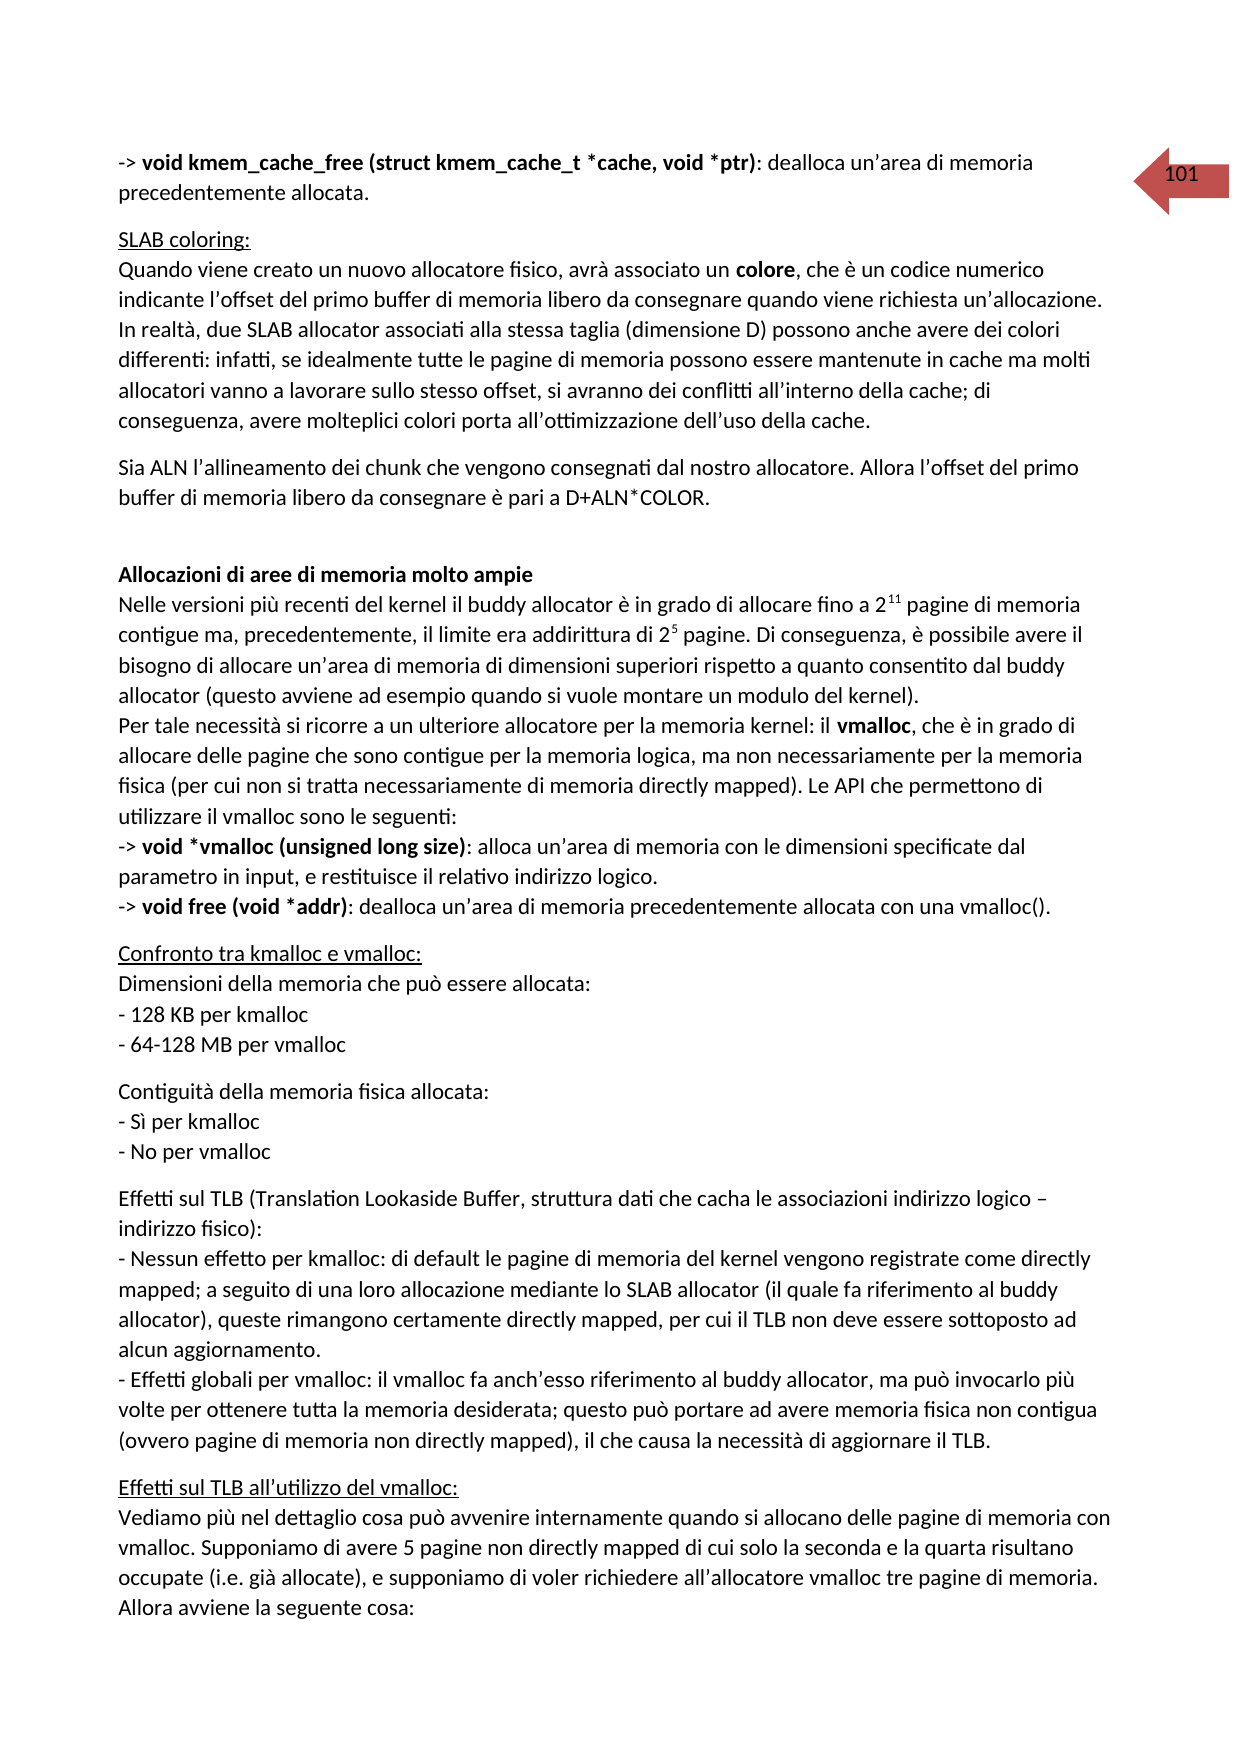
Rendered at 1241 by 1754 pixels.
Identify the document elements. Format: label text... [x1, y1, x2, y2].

text Effetti sul TLB all’utilizzo del vmalloc: Vediamo più nel dettaglio cosa può avvenire internamente quando si allocano delle pagine di memoria con vmalloc. Supponiamo di avere 5 pagine non directly mapped di cui solo la seconda e la quarta risultano occupate (i.e. già allocate), e supponiamo di voler richiedere all’allocatore vmalloc tre pagine di memoria. Allora avviene la seguente cosa: [118, 1473, 1122, 1621]
text Contiguità della memoria fisica allocata: - Sì per kmalloc - No per vmalloc [118, 1077, 1122, 1165]
text Sia ALN l’allineamento dei chunk che vengono consegnati dal nostro allocatore. Allora l’offset del primo buffer di memoria libero da consegnare è pari a D+ALN*COLOR. [118, 453, 1122, 511]
text Allocazioni di aree di memoria molto ampie Nelle versioni più recenti del kernel il buddy allocator è in grado di allocare fino a 211 pagine di memoria contigue ma, precedentemente, il limite era addirittura di 25 pagine. Di conseguenza, è possibile avere il bisogno di allocare un’area di memoria di dimensioni superiori rispetto a quanto consentito dal buddy allocator (questo avviene ad esempio quando si vuole montare un modulo del kernel). Per tale necessità si ricorre a un ulteriore allocatore per la memoria kernel: il vmalloc, che è in grado di allocare delle pagine che sono contigue per la memoria logica, ma non necessariamente per la memoria fisica (per cui non si tratta necessariamente di memoria directly mapped). Le API che permettono di utilizzare il vmalloc sono le seguenti: -> void *vmalloc (unsigned long size): alloca un’area di memoria con le dimensioni specificate dal parametro in input, e restituisce il relativo indirizzo logico. -> void free (void *addr): dealloca un’area di memoria precedentemente allocata con una vmalloc(). [118, 530, 1122, 920]
text SLAB coloring: Quando viene creato un nuovo allocatore fisico, avrà associato un colore, che è un codice numerico indicante l’offset del primo buffer di memoria libero da consegnare quando viene richiesta un’allocazione. In realtà, due SLAB allocator associati alla stessa taglia (dimensione D) possono anche avere dei colori differenti: infatti, se idealmente tutte le pagine di memoria possono essere mantenute in cache ma molti allocatori vanno a lavorare sullo stesso offset, si avranno dei conflitti all’interno della cache; di conseguenza, avere molteplici colori porta all’ottimizzazione dell’uso della cache. [118, 225, 1122, 434]
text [118, 148, 1122, 206]
text Effetti sul TLB (Translation Lookaside Buffer, struttura dati che cacha le associazioni indirizzo logico – indirizzo fisico): - Nessun effetto per kmalloc: di default le pagine di memoria del kernel vengono registrate come directly mapped; a seguito di una loro allocazione mediante lo SLAB allocator (il quale fa riferimento al buddy allocator), queste rimangono certamente directly mapped, per cui il TLB non deve essere sottoposto ad alcun aggiornamento. - Effetti globali per vmalloc: il vmalloc fa anch’esso riferimento al buddy allocator, ma può invocarlo più volte per ottenere tutta la memoria desiderata; questo può portare ad avere memoria fisica non contigua (ovvero pagine di memoria non directly mapped), il che causa la necessità di aggiornare il TLB. [118, 1184, 1122, 1454]
text Confronto tra kmalloc e vmalloc: Dimensioni della memoria che può essere allocata: - 128 KB per kmalloc - 64-128 MB per vmalloc [118, 939, 1122, 1058]
